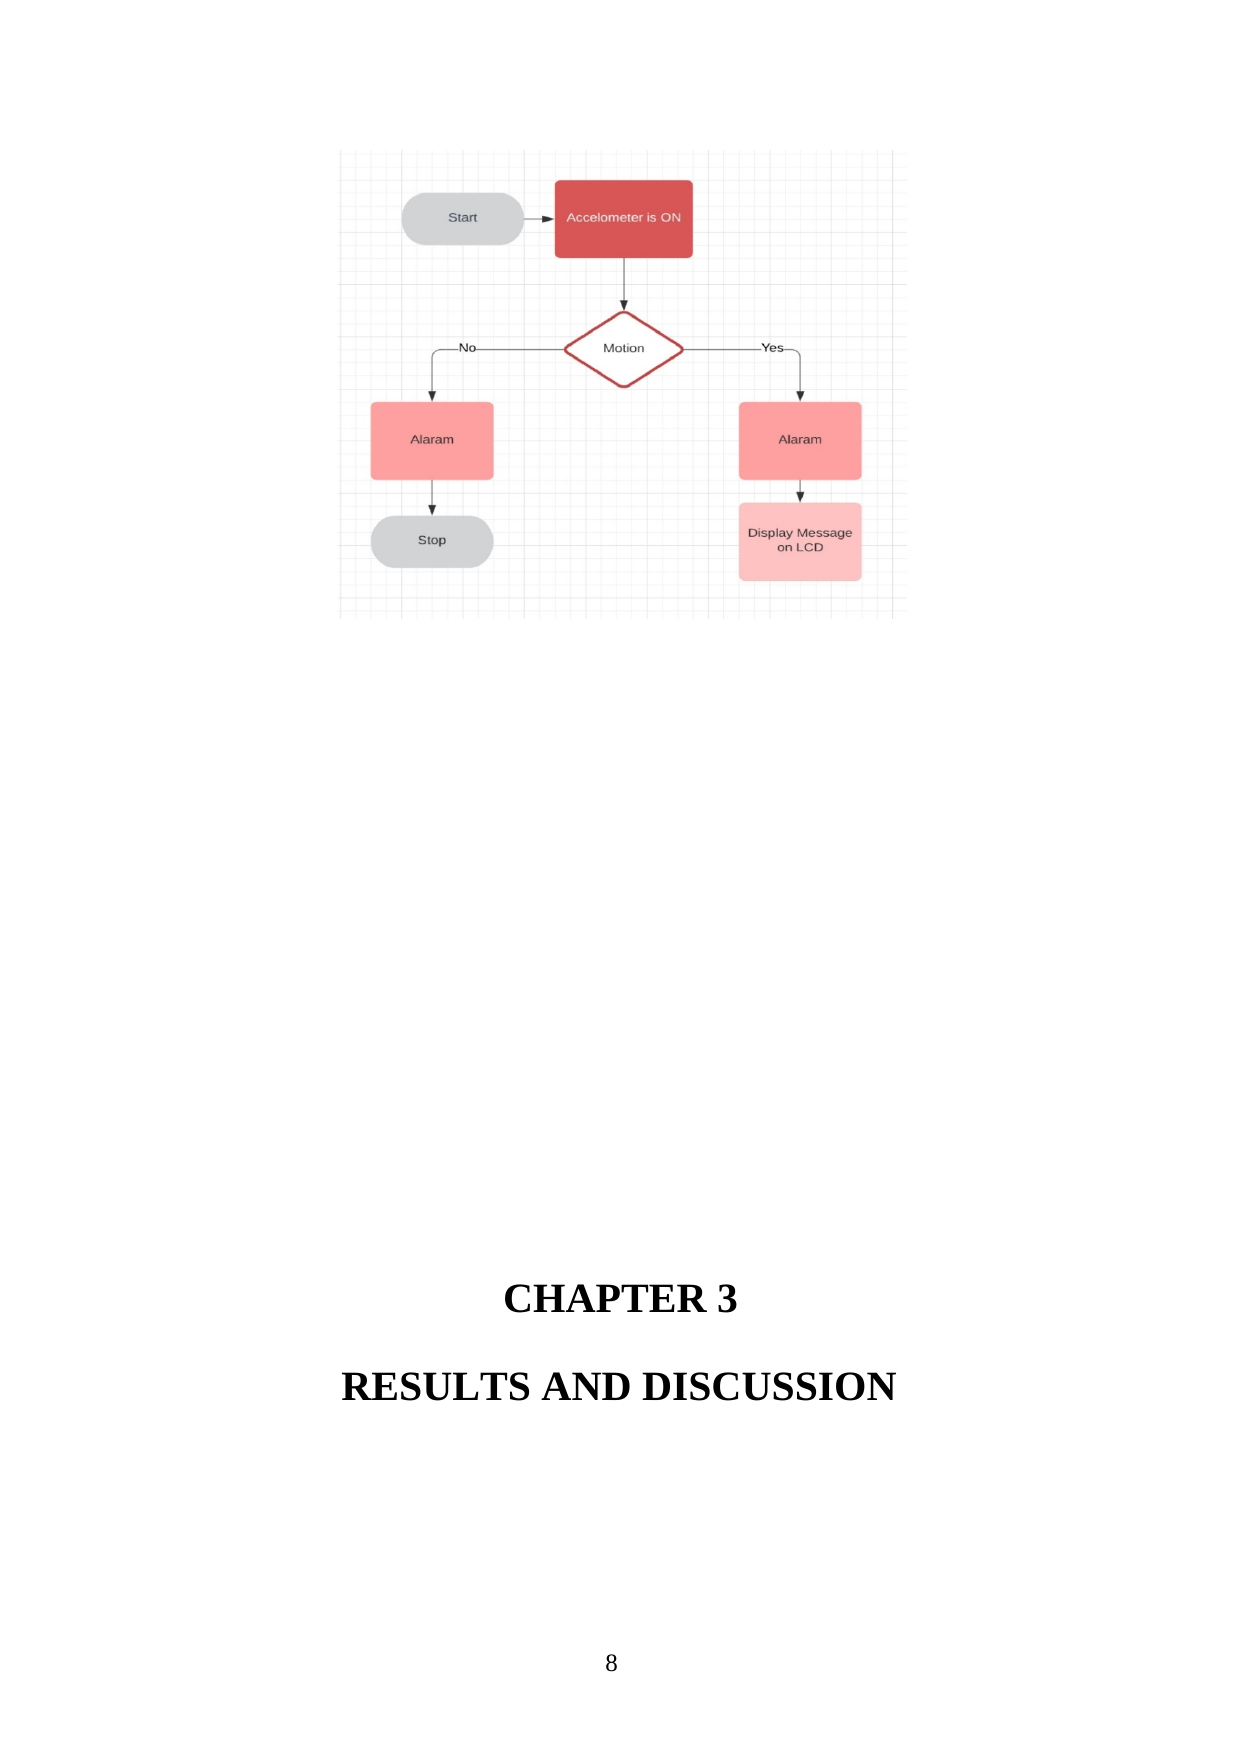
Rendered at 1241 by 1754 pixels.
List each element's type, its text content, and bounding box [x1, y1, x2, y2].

picture [337, 150, 908, 619]
subtitle CHAPTER 3 [112, 1273, 1128, 1321]
text RESULTS AND DISCUSSION [113, 1361, 900, 1409]
